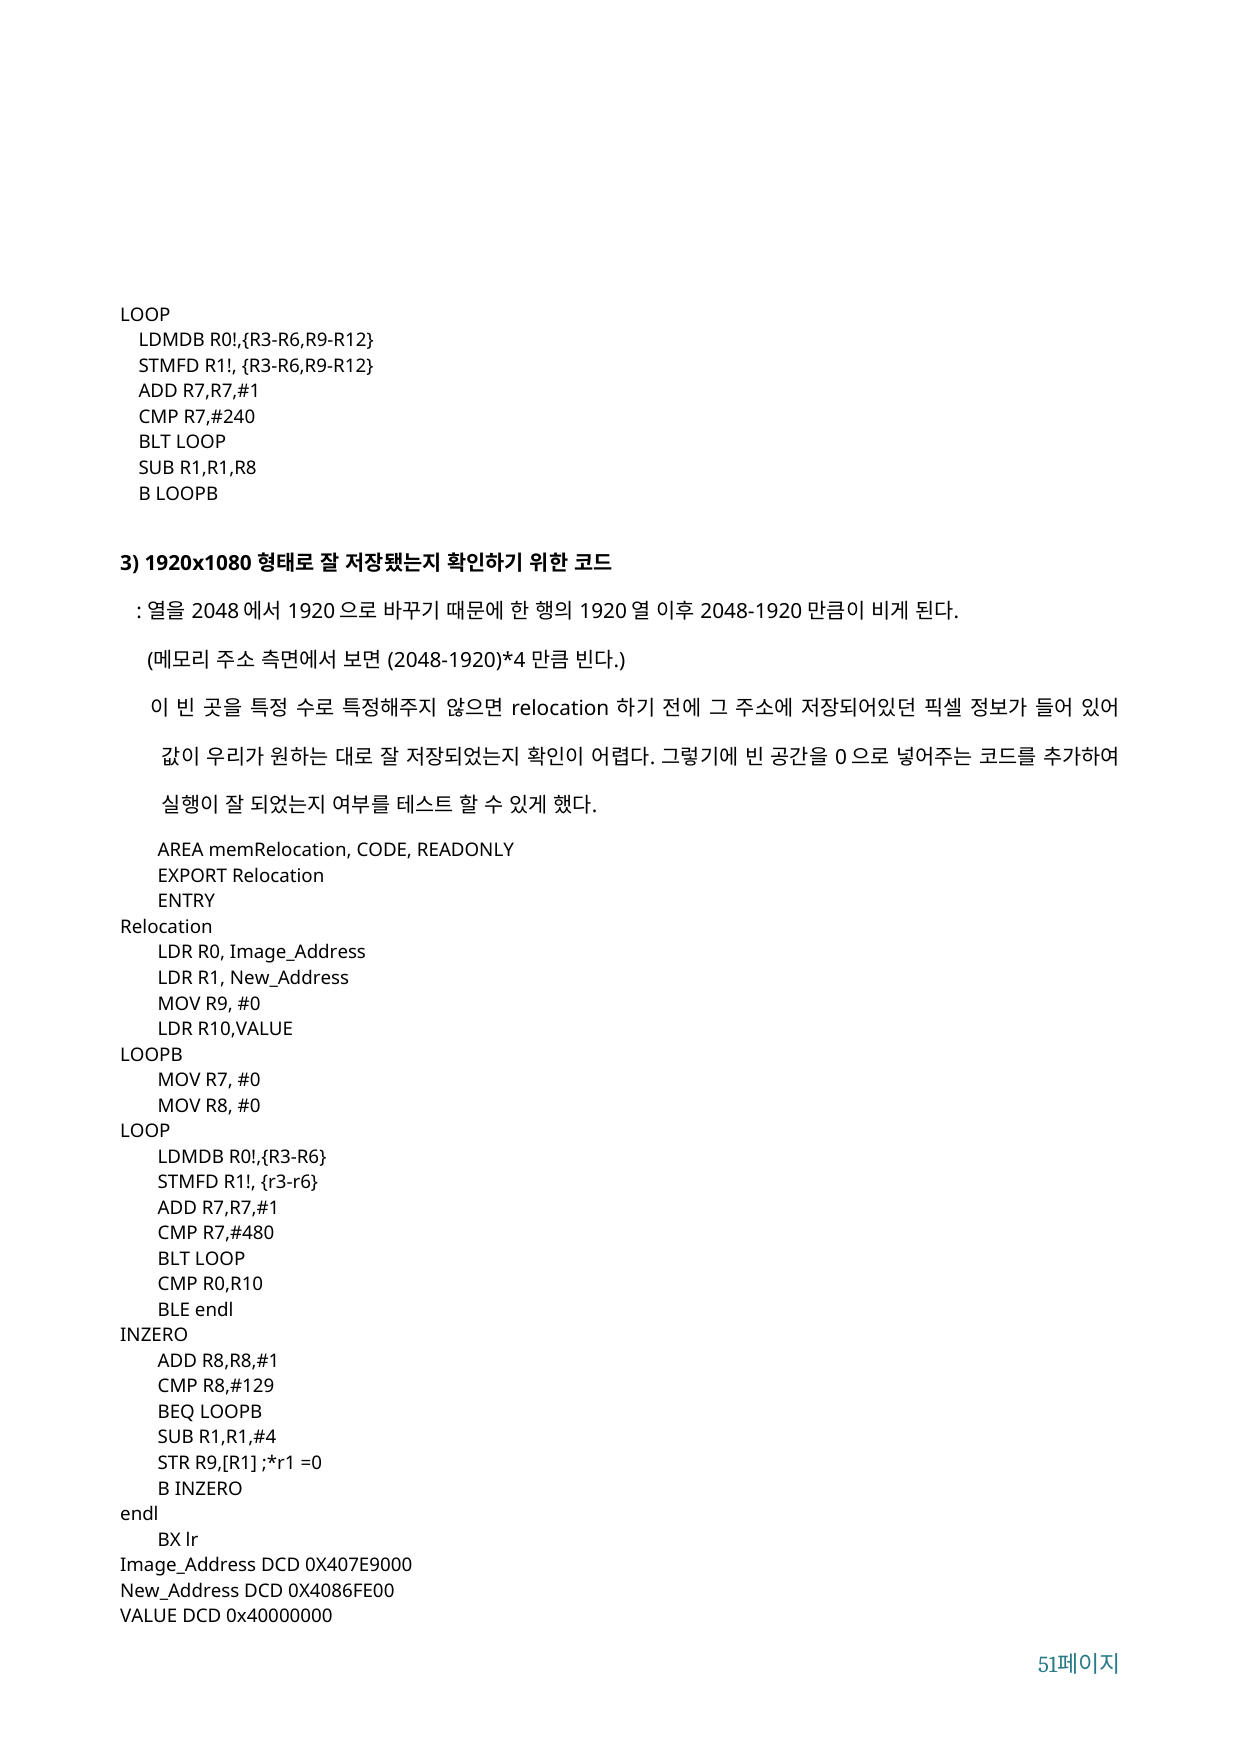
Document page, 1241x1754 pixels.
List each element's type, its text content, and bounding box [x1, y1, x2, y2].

text LDMDB R0!,{R3-R6,R9-R12} [120, 327, 1120, 352]
text LOOP [120, 1117, 1120, 1143]
text MOV R8, #0 [120, 1092, 1120, 1117]
text LDR R1, New_Address [120, 964, 1120, 990]
text ADD R8,R8,#1 [120, 1347, 1120, 1373]
text ADD R7,R7,#1 [120, 378, 1120, 403]
text BLT LOOP [120, 1245, 1120, 1271]
text 이 빈 곳을 특정 수로 특정해주지 않으면 relocation 하기 전에 그 주소에 저장되어있던 픽셀 정보가 들어 있어 값이 우리가 원하는 대로 잘 저장되었는지 확인이 어렵다. 그렇기에 빈 공간을 0으로 넣어주는 코드를 추가하여 실행이 잘 되었는지 여부를 테스트 할 수 있게 했다. [120, 691, 1120, 819]
text New_Address DCD 0X4086FE00 [120, 1577, 1120, 1602]
text endl [120, 1500, 1120, 1526]
text EXPORT Relocation [120, 862, 1120, 888]
text VALUE DCD 0x40000000 [120, 1602, 1120, 1628]
text BLE endl [120, 1296, 1120, 1322]
text LOOP [120, 301, 1120, 327]
text ENTRY [120, 888, 1120, 913]
text B LOOPB [120, 480, 1120, 505]
text ADD R7,R7,#1 [120, 1194, 1120, 1219]
text B INZERO [120, 1475, 1120, 1500]
text MOV R7, #0 [120, 1066, 1120, 1092]
text AREA memRelocation, CODE, READONLY [120, 837, 1120, 862]
text MOV R9, #0 [120, 990, 1120, 1015]
text CMP R7,#240 [120, 403, 1120, 429]
text SUB R1,R1,R8 [120, 454, 1120, 480]
text SUB R1,R1,#4 [120, 1424, 1120, 1449]
text LDMDB R0!,{R3-R6} [120, 1143, 1120, 1168]
text LDR R10,VALUE [120, 1015, 1120, 1041]
text INZERO [120, 1322, 1120, 1347]
text STMFD R1!, {R3-R6,R9-R12} [120, 352, 1120, 378]
text Relocation [120, 913, 1120, 939]
text CMP R7,#480 [120, 1219, 1120, 1245]
text Image_Address DCD 0X407E9000 [120, 1551, 1120, 1577]
text BX lr [120, 1526, 1120, 1551]
text BEQ LOOPB [120, 1398, 1120, 1424]
text CMP R8,#129 [120, 1373, 1120, 1398]
text STR R9,[R1] ;*r1 =0 [120, 1449, 1120, 1475]
text (메모리 주소 측면에서 보면 (2048-1920)*4 만큼 빈다.) [120, 643, 1120, 673]
text LDR R0, Image_Address [120, 939, 1120, 964]
text : 열을 2048에서 1920으로 바꾸기 때문에 한 행의 1920열 이후 2048-1920 만큼이 비게 된다. [120, 594, 1120, 625]
text BLT LOOP [120, 429, 1120, 454]
text 3) 1920x1080 형태로 잘 저장됐는지 확인하기 위한 코드 [120, 546, 1120, 576]
text LOOPB [120, 1041, 1120, 1066]
text STMFD R1!, {r3-r6} [120, 1168, 1120, 1194]
text CMP R0,R10 [120, 1271, 1120, 1296]
